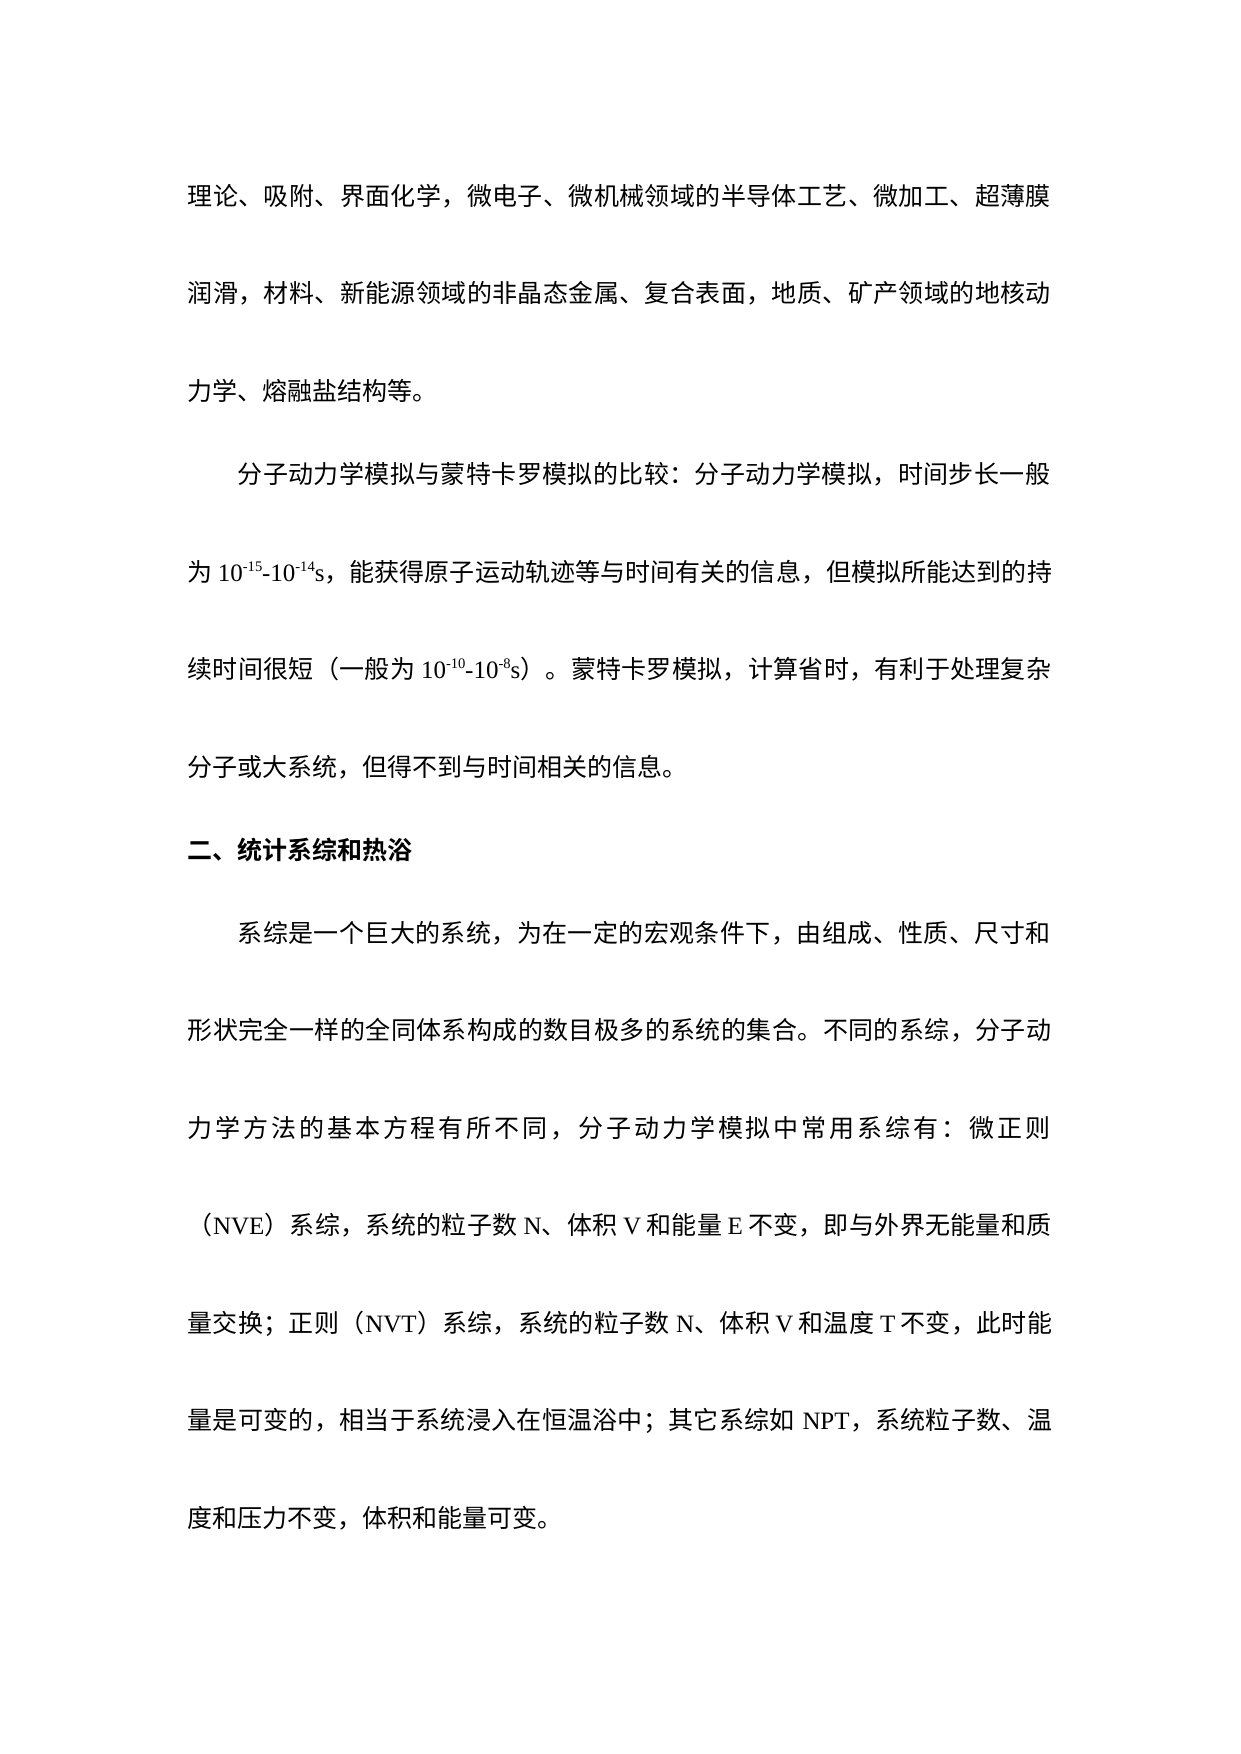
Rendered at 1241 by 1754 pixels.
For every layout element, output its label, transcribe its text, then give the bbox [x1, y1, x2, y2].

text 二、统计系综和热浴 [187, 816, 1053, 881]
text 分子动力学模拟与蒙特卡罗模拟的比较：分子动力学模拟，时间步长一般为10-15-10-14s，能获得原子运动轨迹等与时间有关的信息，但模拟所能达到的持续时间很短（一般为10-10-10-8s）。蒙特卡罗模拟，计算省时，有利于处理复杂分子或大系统，但得不到与时间相关的信息。 [187, 440, 1053, 798]
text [187, 162, 1053, 422]
list 系综是一个巨大的系统，为在一定的宏观条件下，由组成、性质、尺寸和形状完全一样的全同体系构成的数目极多的系统的集合。不同的系综，分子动力学方法的基本方程有所不同，分子动力学模拟中常用系综有：微正则（NVE）系综，系统的粒子数N、体积V和能量E不变，即与外界无能量和质量交换；正则（NVT）系综，系统的粒子数N、体积V和温度T不变，此时能量是可变的，相当于系统浸入在恒温浴中；其它系综如NPT，系统粒子数、温度和压力不变，体积和能量可变。 [187, 899, 1053, 1549]
